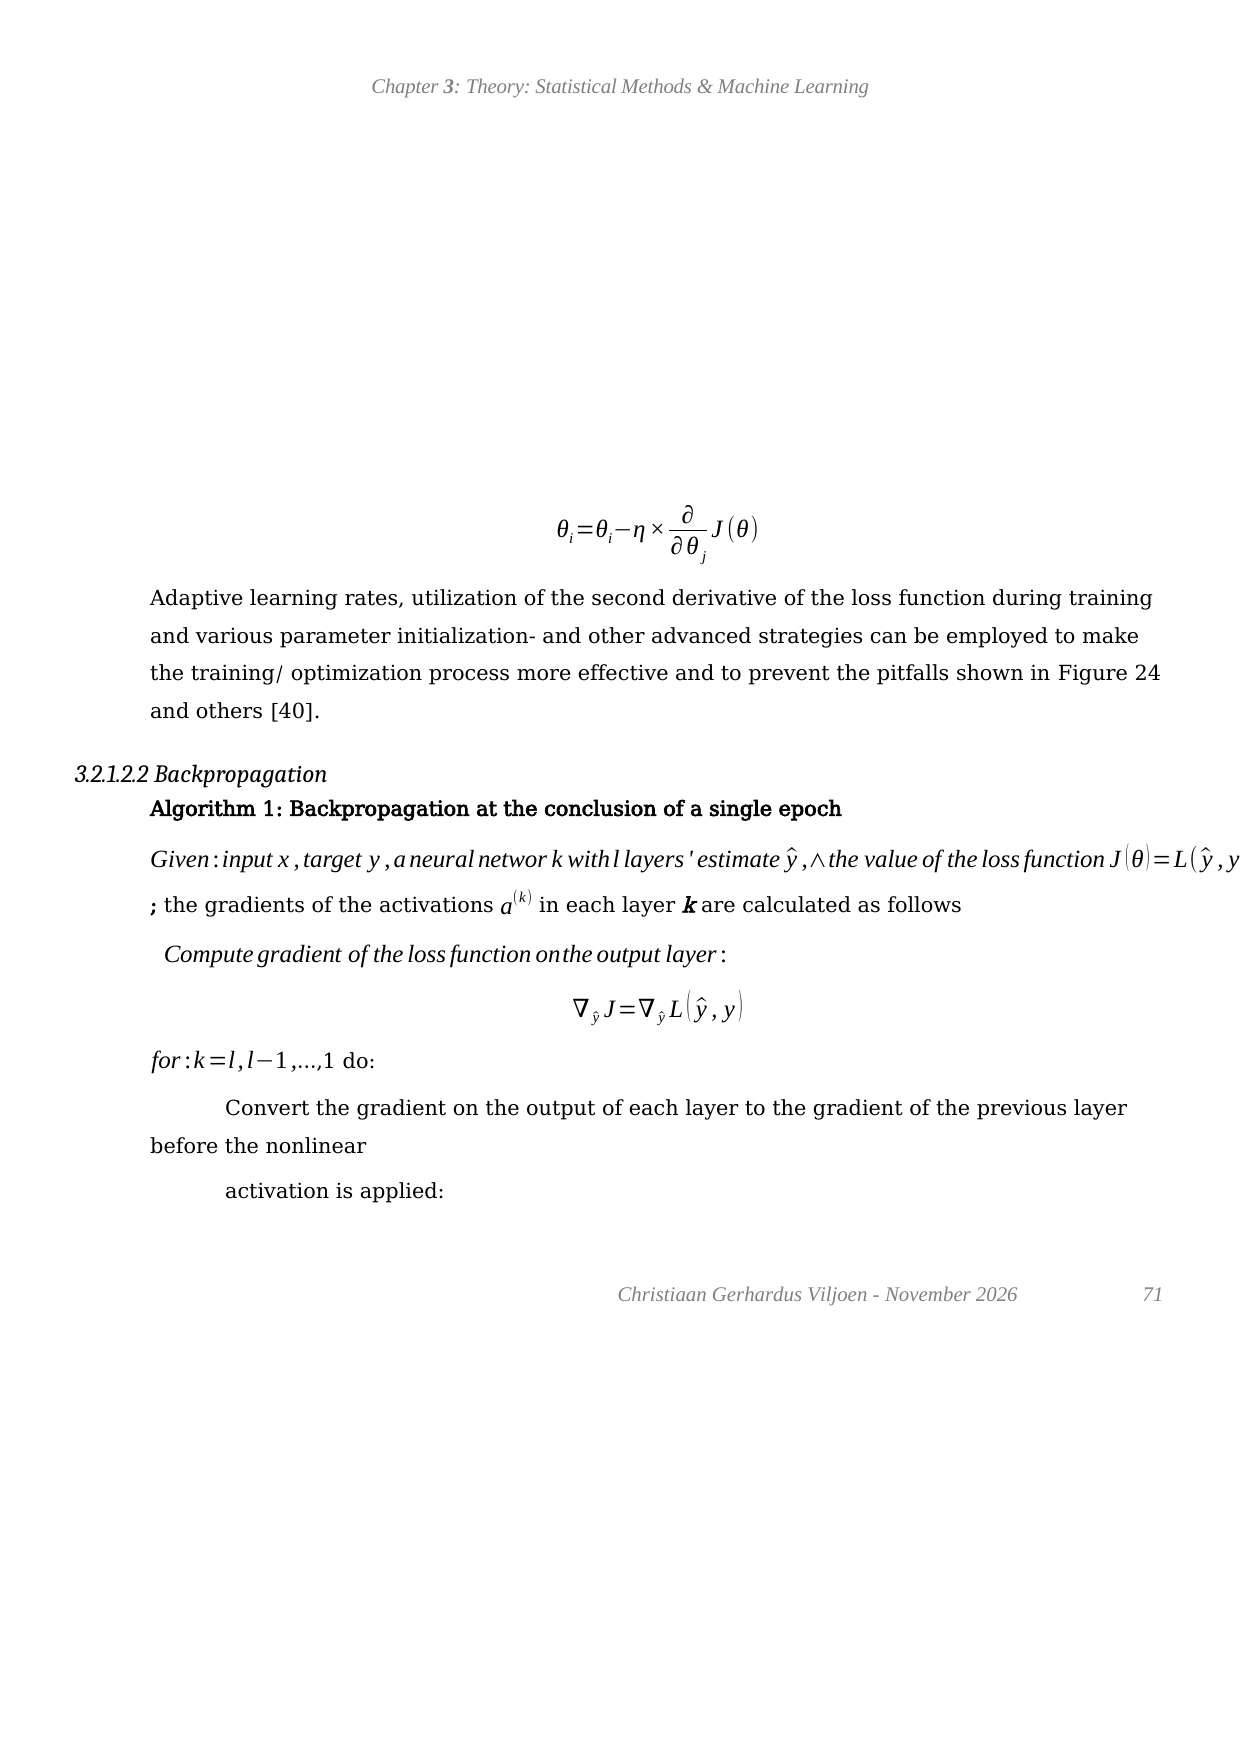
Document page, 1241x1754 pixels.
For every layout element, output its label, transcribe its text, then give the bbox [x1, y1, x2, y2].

text Adaptive learning rates, utilization of the second derivative of the loss function during training and various parameter initialization- and other advanced strategies can be employed to make the training/ optimization process more effective and to prevent the pitfalls shown in Figure 24 and others . [150, 585, 1165, 723]
text Algorithm 1: Backpropagation at the conclusion of a single epoch [150, 795, 1165, 820]
text Convert the gradient on the output of each layer to the gradient of the previous layer before the nonlinear [150, 1095, 1165, 1157]
text activation is applied: [150, 1178, 1165, 1203]
text ; the gradients of the activations in each layer k are calculated as follows [150, 841, 1165, 920]
subtitle Backpropagation [75, 760, 1165, 789]
text …,1 do: [150, 1047, 1165, 1074]
